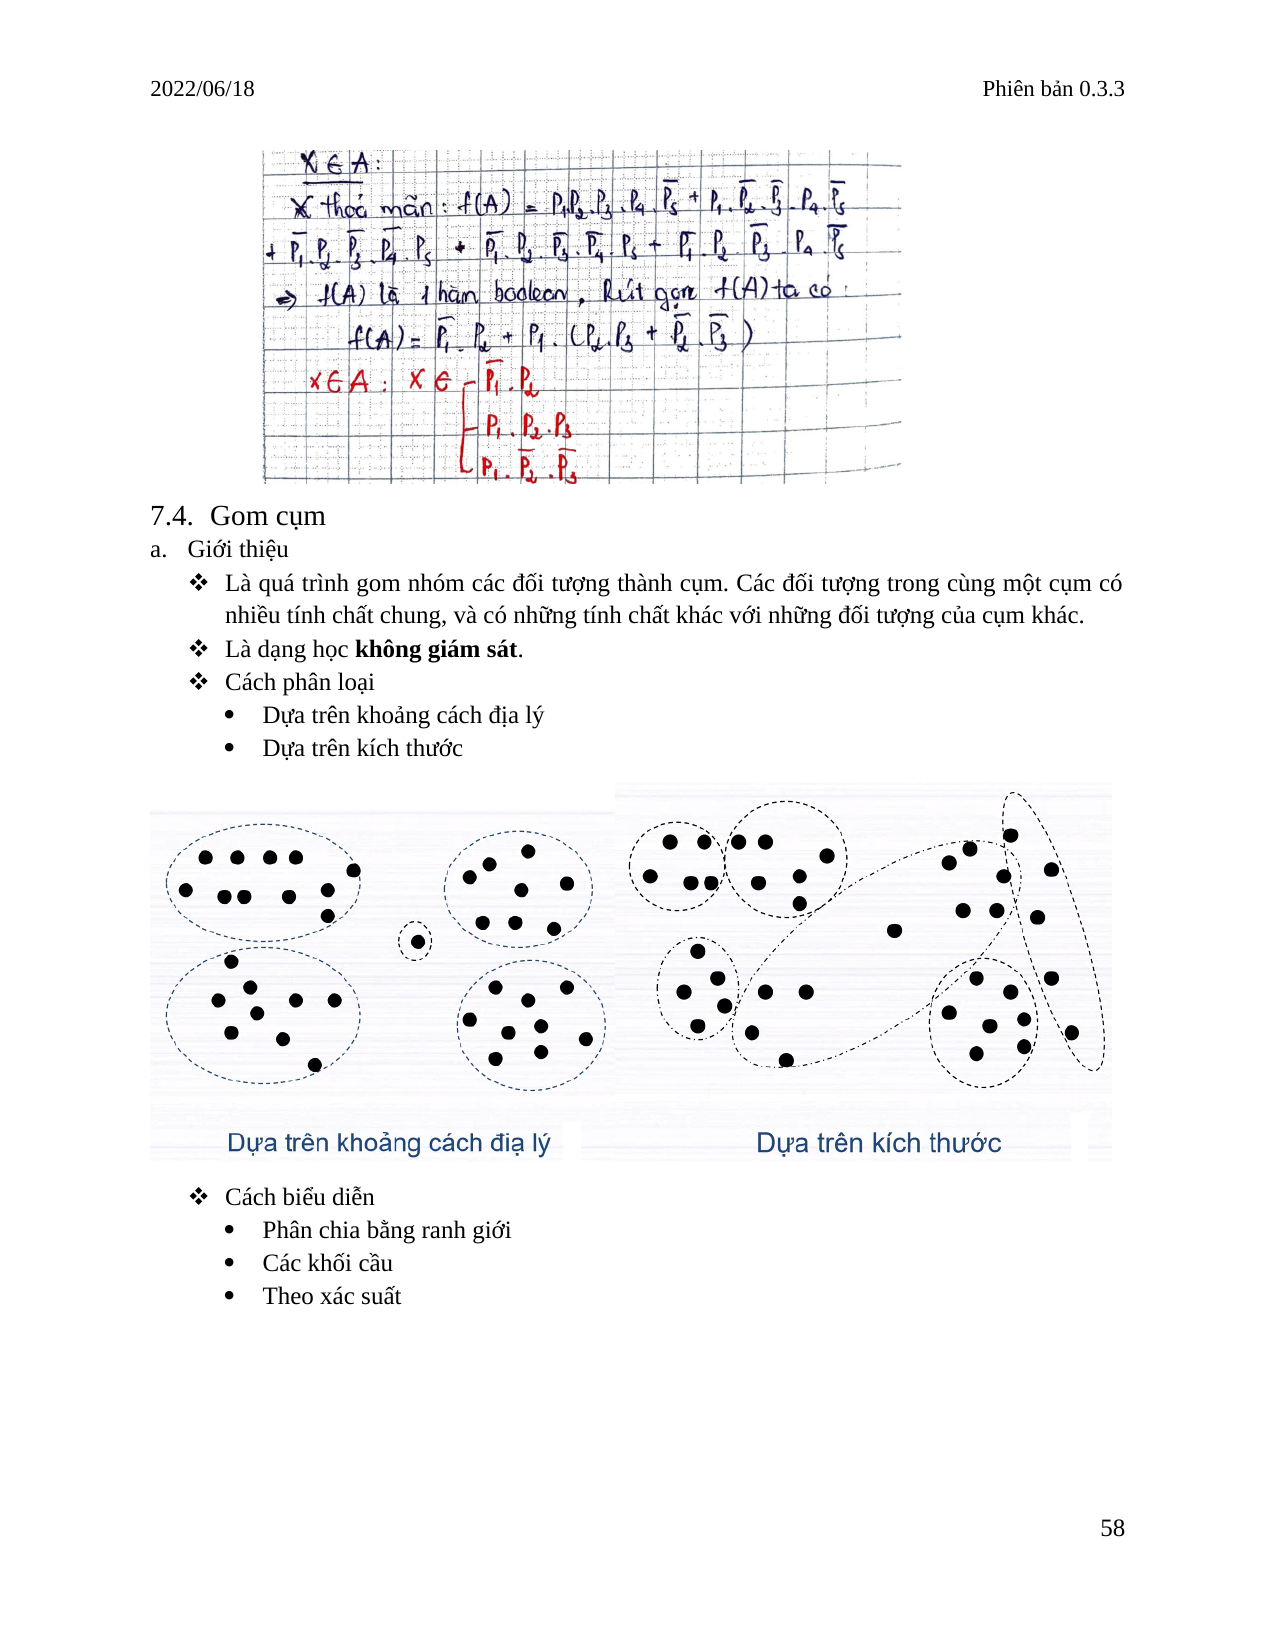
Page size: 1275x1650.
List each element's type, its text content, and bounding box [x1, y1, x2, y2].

list Phân chia bằng ranh giới [225, 1215, 1125, 1244]
subtitle Gom cụm [150, 498, 1125, 532]
list Là dạng học không giám sát. [187, 634, 1125, 662]
list Dựa trên khoảng cách địa lý [225, 700, 1125, 728]
list Giới thiệu [150, 534, 1125, 563]
list Là quá trình gom nhóm các đối tượng thành cụm. Các đối tượng trong cùng một cụm có nhiều tính chất chung, và có những tính chất khác với những đối tượng của cụm khác. [187, 568, 1125, 629]
list Các khối cầu [225, 1248, 1125, 1277]
list Theo xác suất [225, 1281, 1125, 1310]
list Dựa trên kích thước [225, 733, 1125, 761]
list Cách biểu diễn [187, 1182, 1125, 1211]
list Cách phân loại [187, 667, 1125, 695]
picture [150, 782, 1113, 1162]
picture [262, 150, 902, 484]
